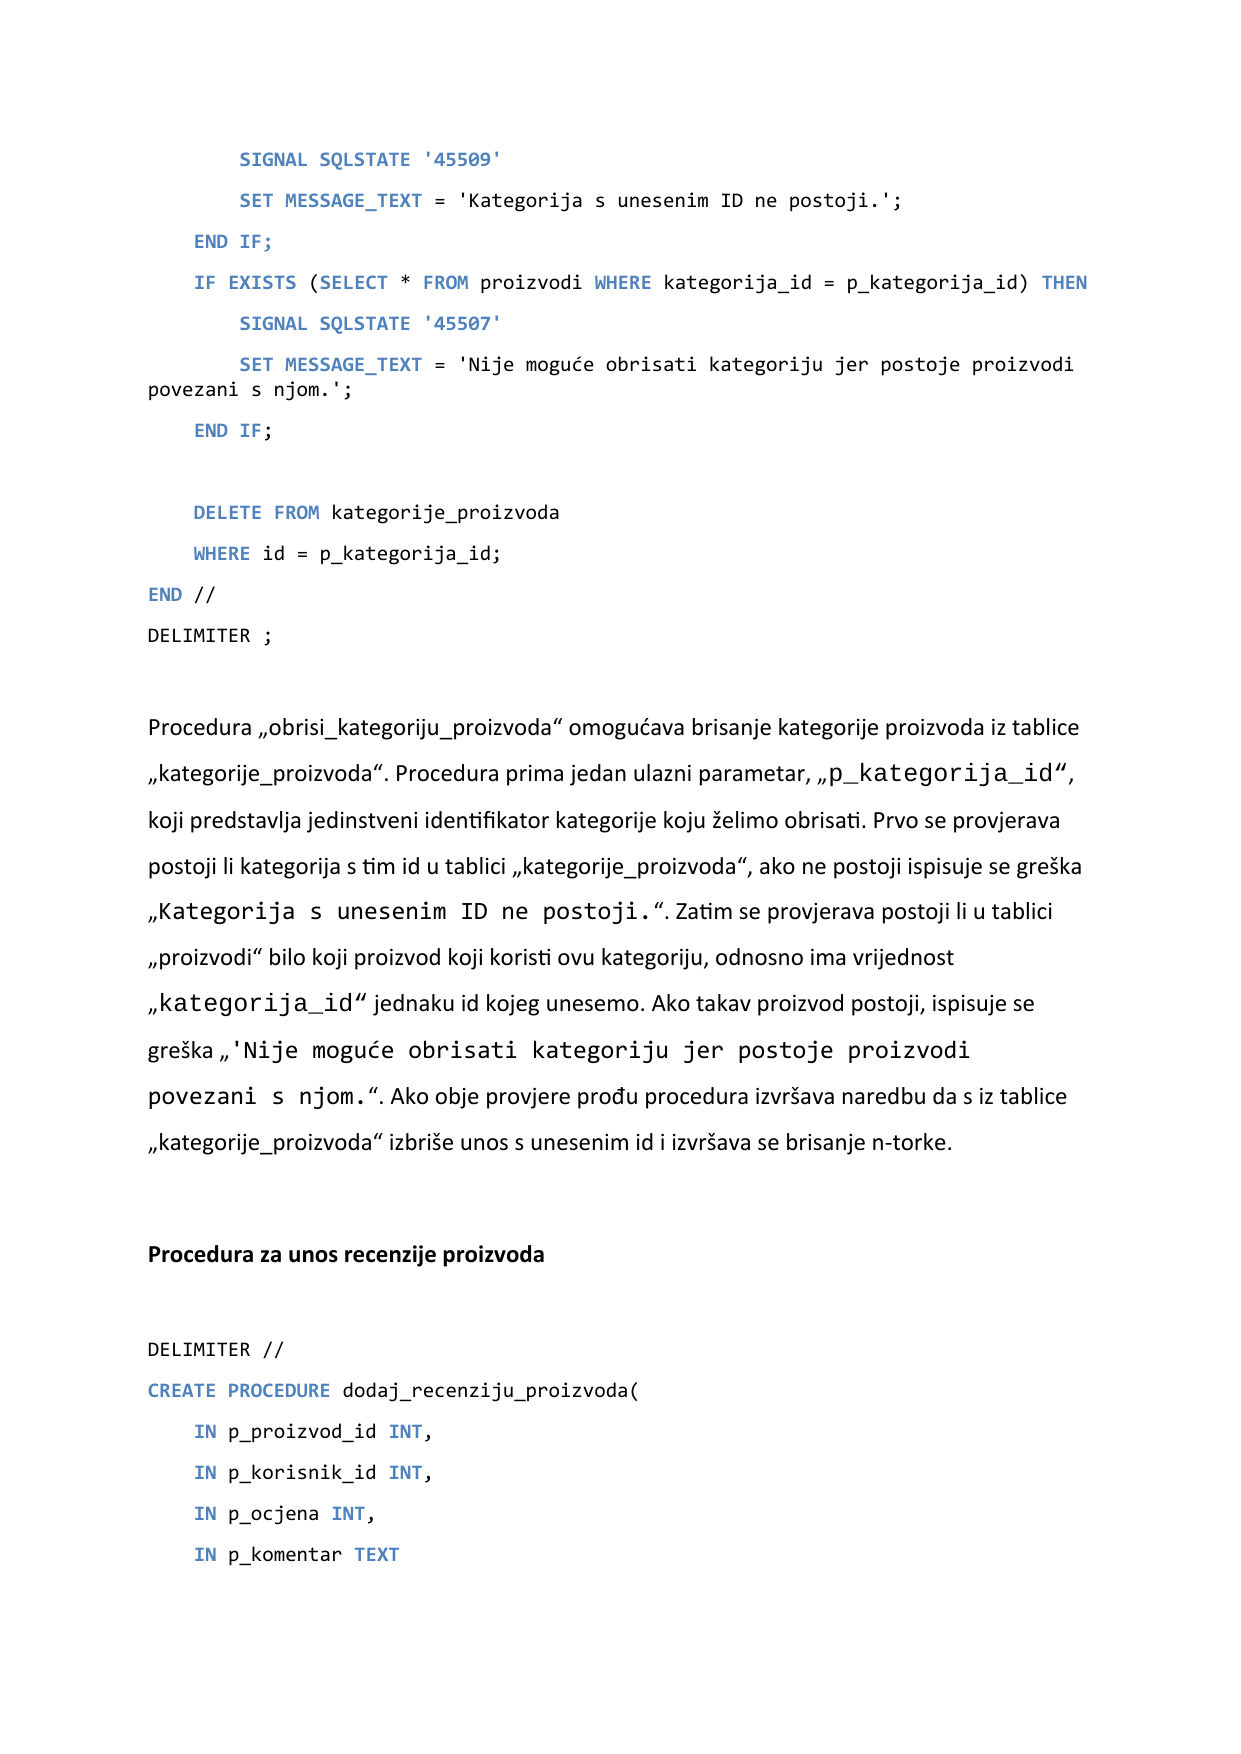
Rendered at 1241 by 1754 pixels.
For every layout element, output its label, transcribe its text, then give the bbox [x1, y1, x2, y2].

text SET MESSAGE_TEXT = 'Nije moguće obrisati kategoriju jer postoje proizvodi povezani s njom.'; [148, 353, 1093, 402]
text IN p_ocjena INT, [148, 1501, 1093, 1526]
text DELIMITER ; [148, 623, 1093, 648]
text END IF; [148, 230, 1093, 254]
text Procedura „obrisi_kategoriju_proizvoda“ omogućava brisanje kategorije proizvoda iz tablice „kategorije_proizvoda“. Procedura prima jedan ulazni parametar, „p_kategorija_id“, koji predstavlja jedinstveni identifikator kategorije koju želimo obrisati. Prvo se provjerava postoji li kategorija s tim id u tablici „kategorije_proizvoda“, ako ne postoji ispisuje se greška „Kategorija s unesenim ID ne postoji.“. Zatim se provjerava postoji li u tablici „proizvodi“ bilo koji proizvod koji koristi ovu kategoriju, odnosno ima vrijednost „kategorija_id“ jednaku id kojeg unesemo. Ako takav proizvod postoji, ispisuje se greška „'Nije moguće obrisati kategoriju jer postoje proizvodi povezani s njom.“. Ako obje provjere prođu procedura izvršava naredbu da s iz tablice „kategorije_proizvoda“ izbriše unos s unesenim id i izvršava se brisanje n-torke. [148, 711, 1093, 1157]
text IN p_proizvod_id INT, [148, 1419, 1093, 1444]
text END IF; [148, 418, 1093, 443]
text IN p_korisnik_id INT, [148, 1460, 1093, 1485]
text IN p_komentar TEXT [148, 1542, 1093, 1567]
text SET MESSAGE_TEXT = 'Kategorija s unesenim ID ne postoji.'; [148, 189, 1093, 213]
text IF EXISTS (SELECT * FROM proizvodi WHERE kategorija_id = p_kategorija_id) THEN [148, 271, 1093, 295]
text DELIMITER // [148, 1337, 1093, 1362]
text SIGNAL SQLSTATE '45509' [148, 148, 1093, 172]
text Procedura za unos recenzije proizvoda [148, 1238, 1093, 1268]
text DELETE FROM kategorije_proizvoda [148, 500, 1093, 525]
text CREATE PROCEDURE dodaj_recenziju_proizvoda( [148, 1378, 1093, 1403]
text SIGNAL SQLSTATE '45507' [148, 312, 1093, 336]
text END // [148, 582, 1093, 607]
text WHERE id = p_kategorija_id; [148, 541, 1093, 566]
